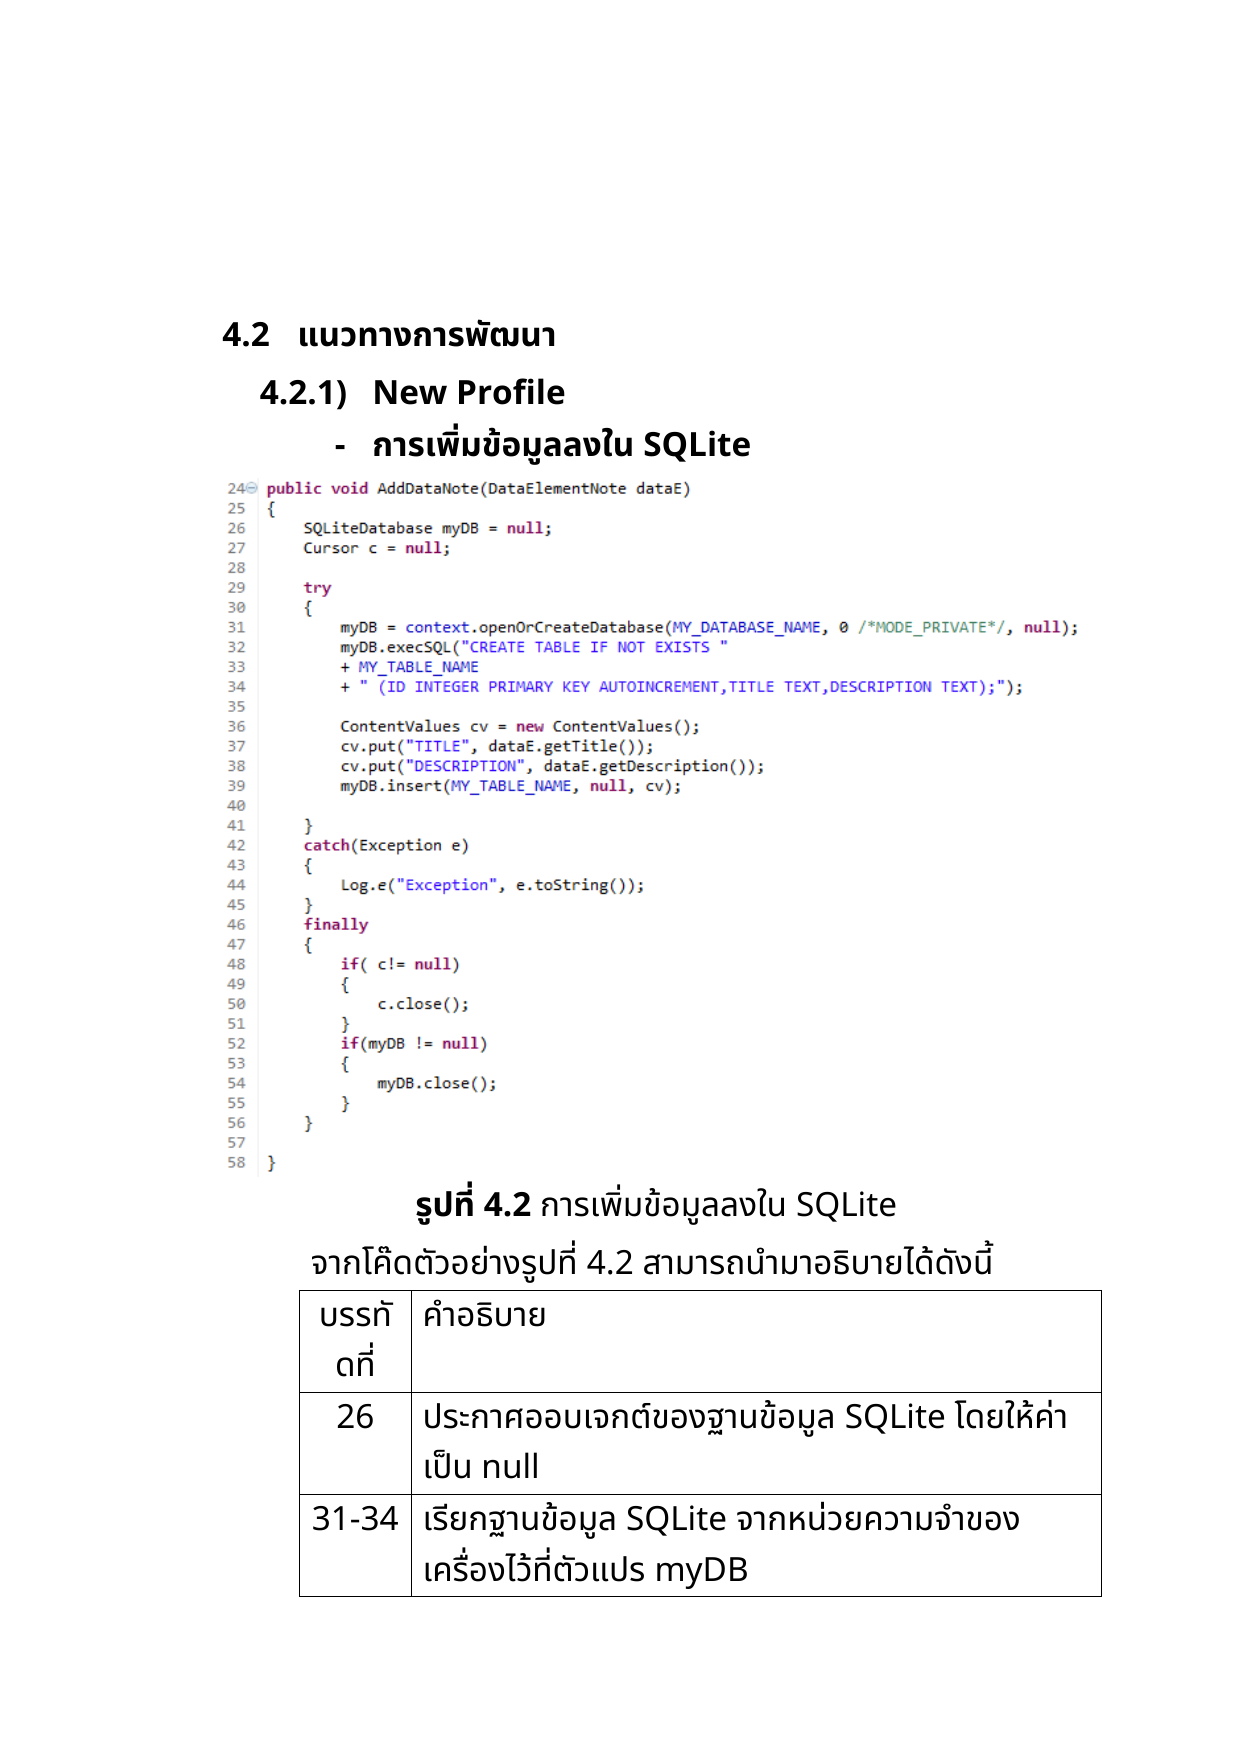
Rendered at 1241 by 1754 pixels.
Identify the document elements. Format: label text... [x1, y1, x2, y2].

table_header บรรทัดที่ [300, 1291, 411, 1392]
list New Profile [259, 369, 1090, 414]
table_cell ประกาศออบเจกต์ของฐานข้อมูล SQLite โดยให้ค่าเป็น null [412, 1393, 1101, 1494]
picture [222, 478, 1090, 1177]
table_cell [412, 1495, 1101, 1596]
list แนวทางการพัฒนา [222, 311, 1090, 361]
text จากโค๊ดตัวอย่างรูปที่ 4.2 สามารถนำมาอธิบายได้ดังนี้ [311, 1239, 1090, 1290]
table_cell 26 [300, 1393, 411, 1494]
table_cell 31-34 [300, 1495, 411, 1596]
table_header คำอธิบาย [412, 1291, 1101, 1392]
list การเพิ่มข้อมูลลงใน SQLite [334, 421, 1090, 471]
list รูปที่ 4.2 การเพิ่มข้อมูลลงใน SQLite [222, 1181, 1090, 1232]
